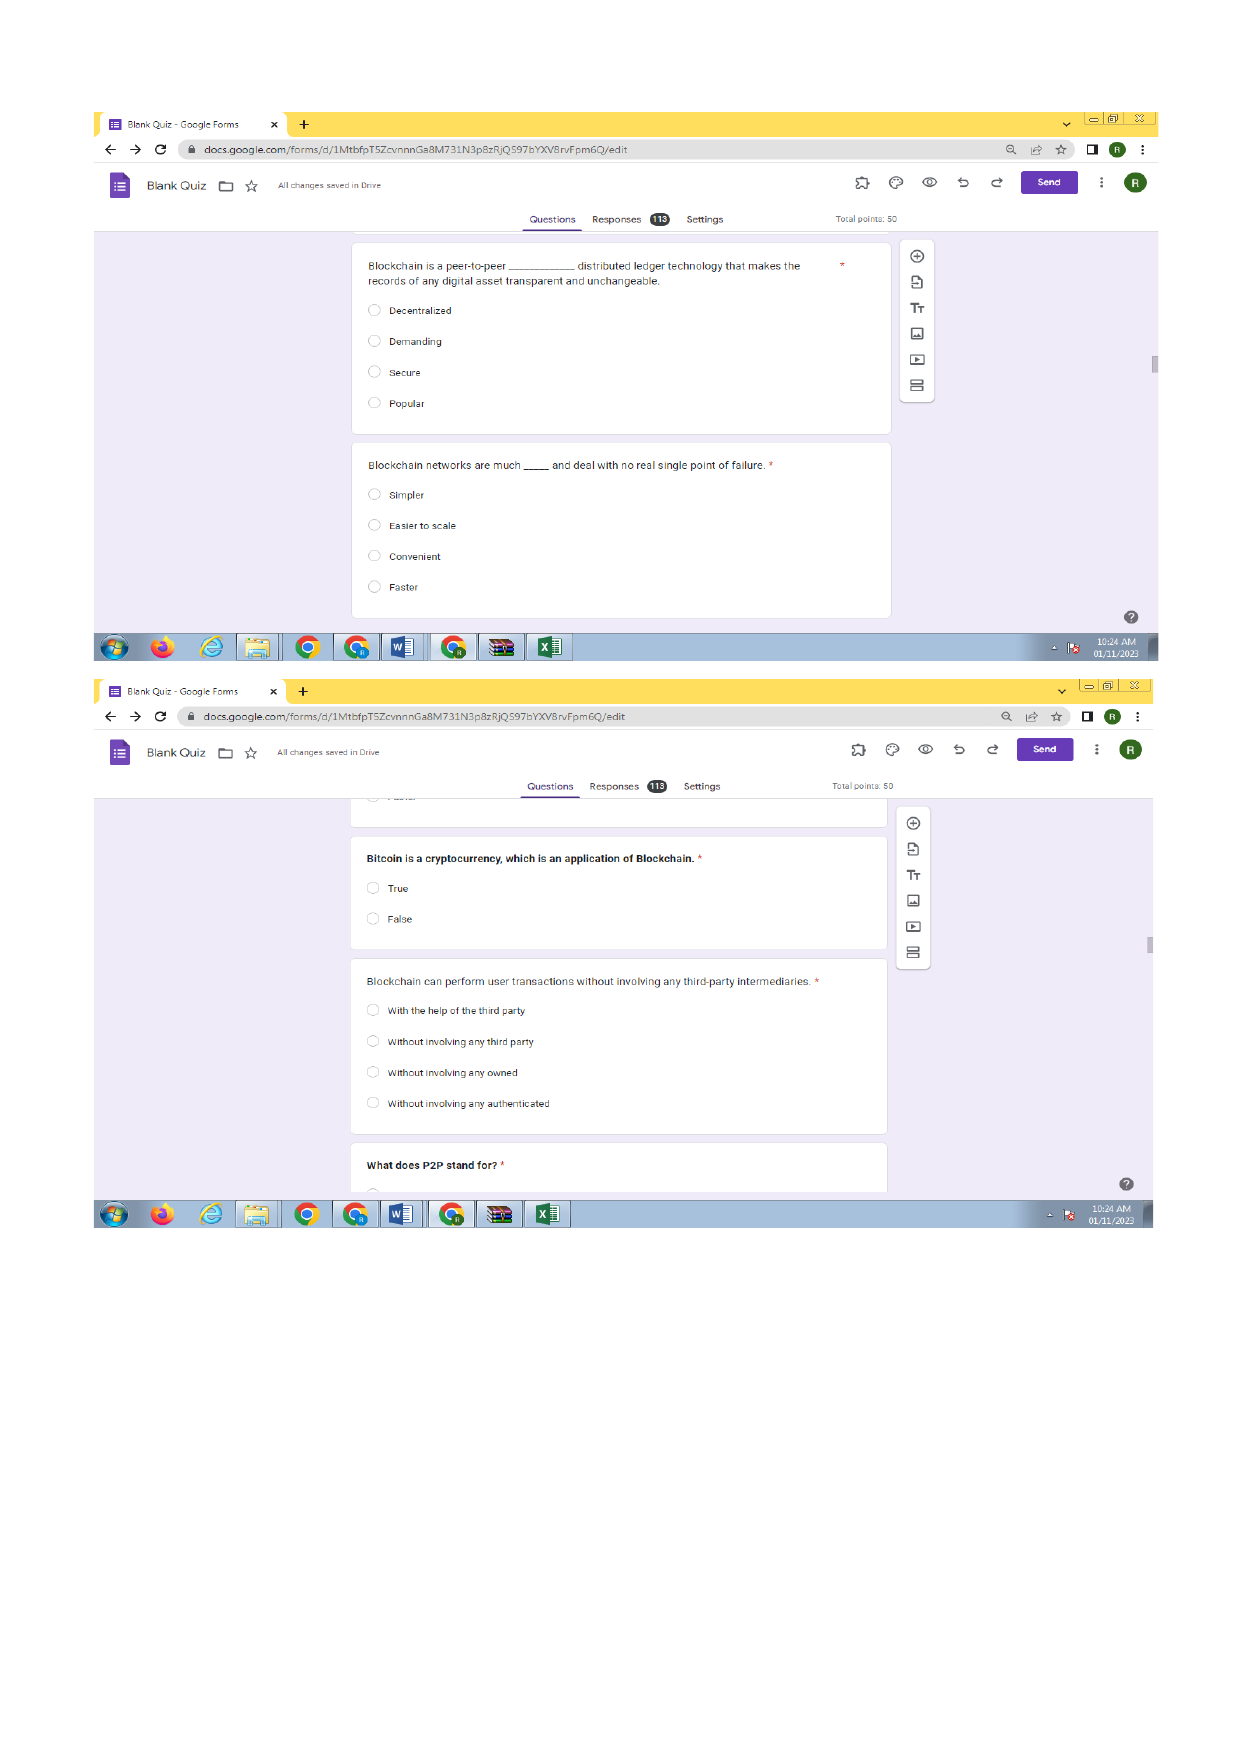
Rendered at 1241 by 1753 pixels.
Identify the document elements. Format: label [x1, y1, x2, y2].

picture [93, 112, 1159, 661]
picture [93, 679, 1154, 1228]
